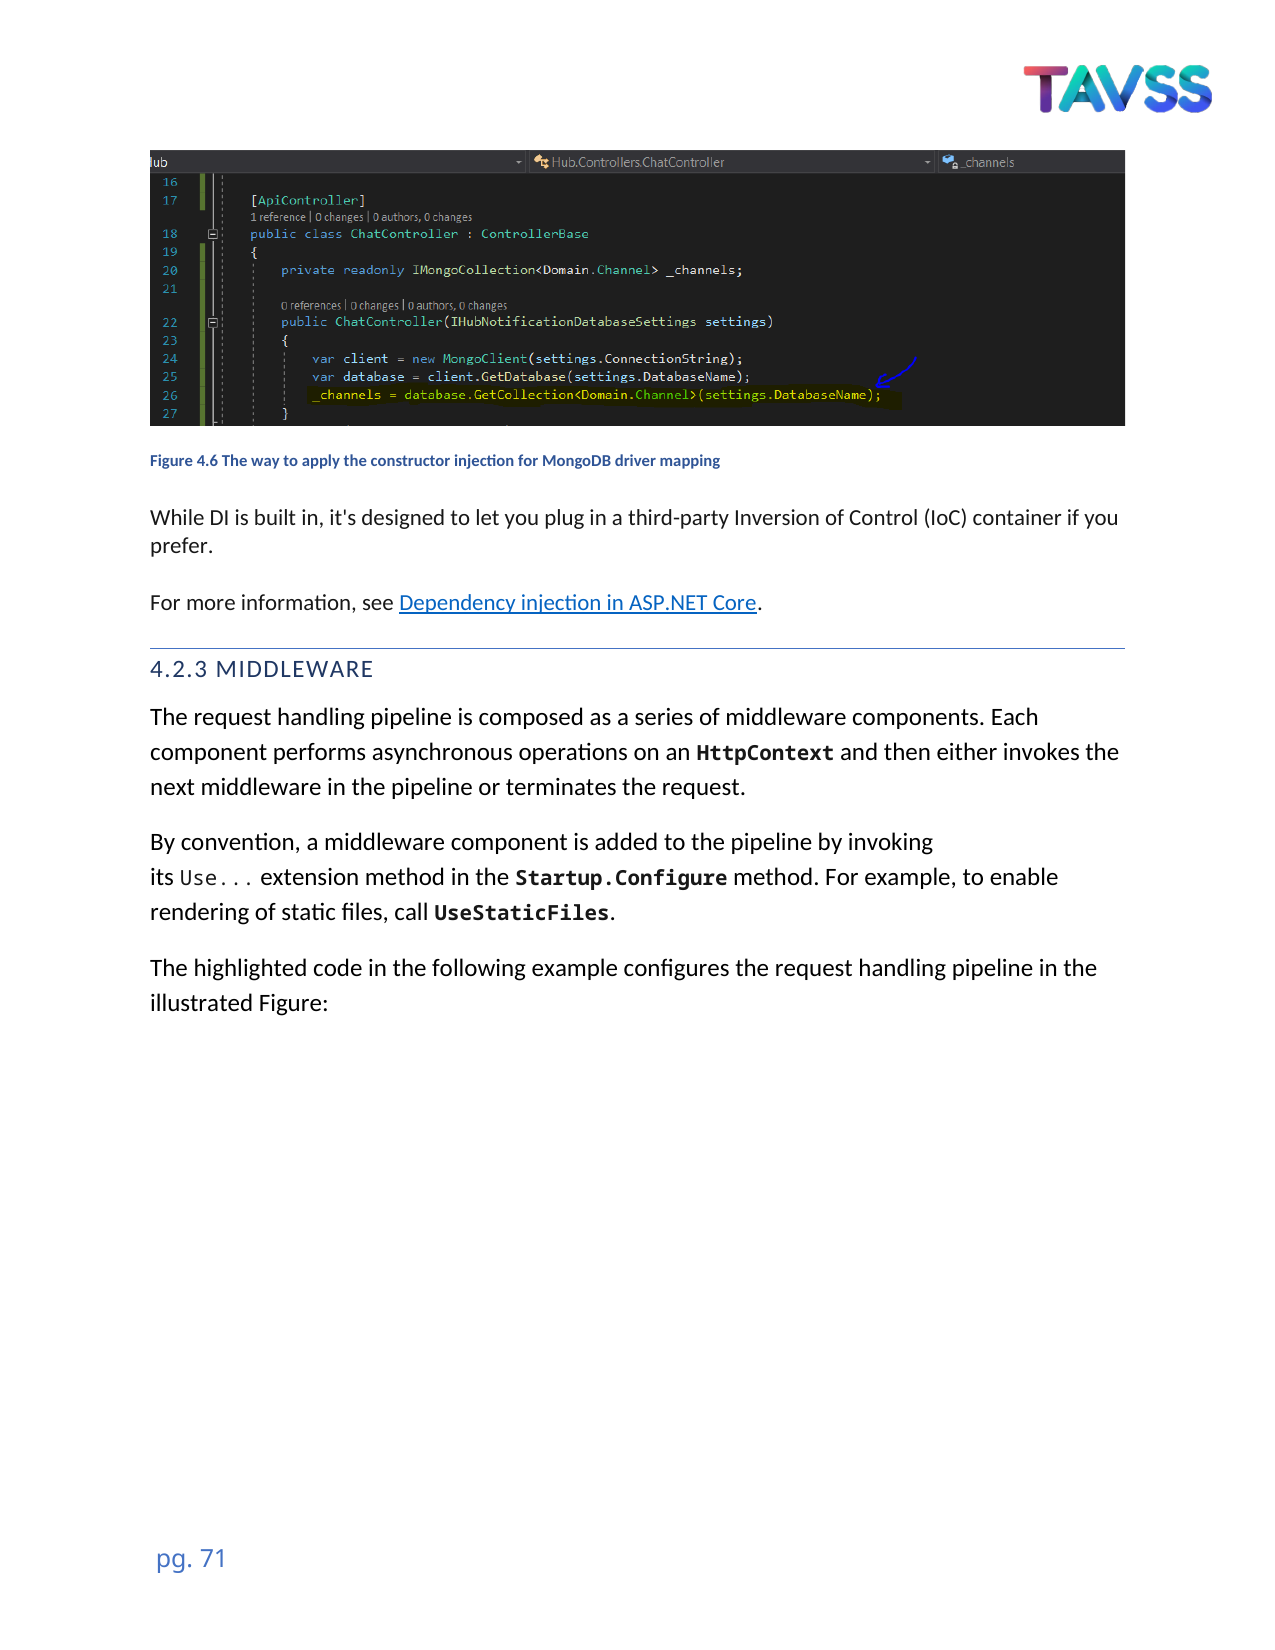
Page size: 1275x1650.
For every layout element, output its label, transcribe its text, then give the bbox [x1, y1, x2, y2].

text The request handling pipeline is composed as a series of middleware components. Each component performs asynchronous operations on an HttpContext and then either invokes the next middleware in the pipeline or terminates the request. [150, 701, 1125, 801]
text While DI is built in, it's designed to let you plug in a third-party Inversion of Control (IoC) container if you prefer. [150, 503, 1125, 559]
picture [150, 150, 1125, 426]
subtitle 4.2.3 Middleware [150, 649, 1125, 684]
picture [1002, 41, 1236, 135]
text For more information, see Dependency injection in ASP.NET Core. [150, 588, 1125, 616]
text Figure 4.6 The way to apply the constructor injection for MongoDB driver mapping [150, 450, 1125, 471]
text The highlighted code in the following example configures the request handling pipeline in the illustrated Figure: [150, 952, 1125, 1018]
text By convention, a middleware component is added to the pipeline by invoking its Use... extension method in the Startup.Configure method. For example, to enable rendering of static files, call UseStaticFiles. [150, 826, 1125, 927]
